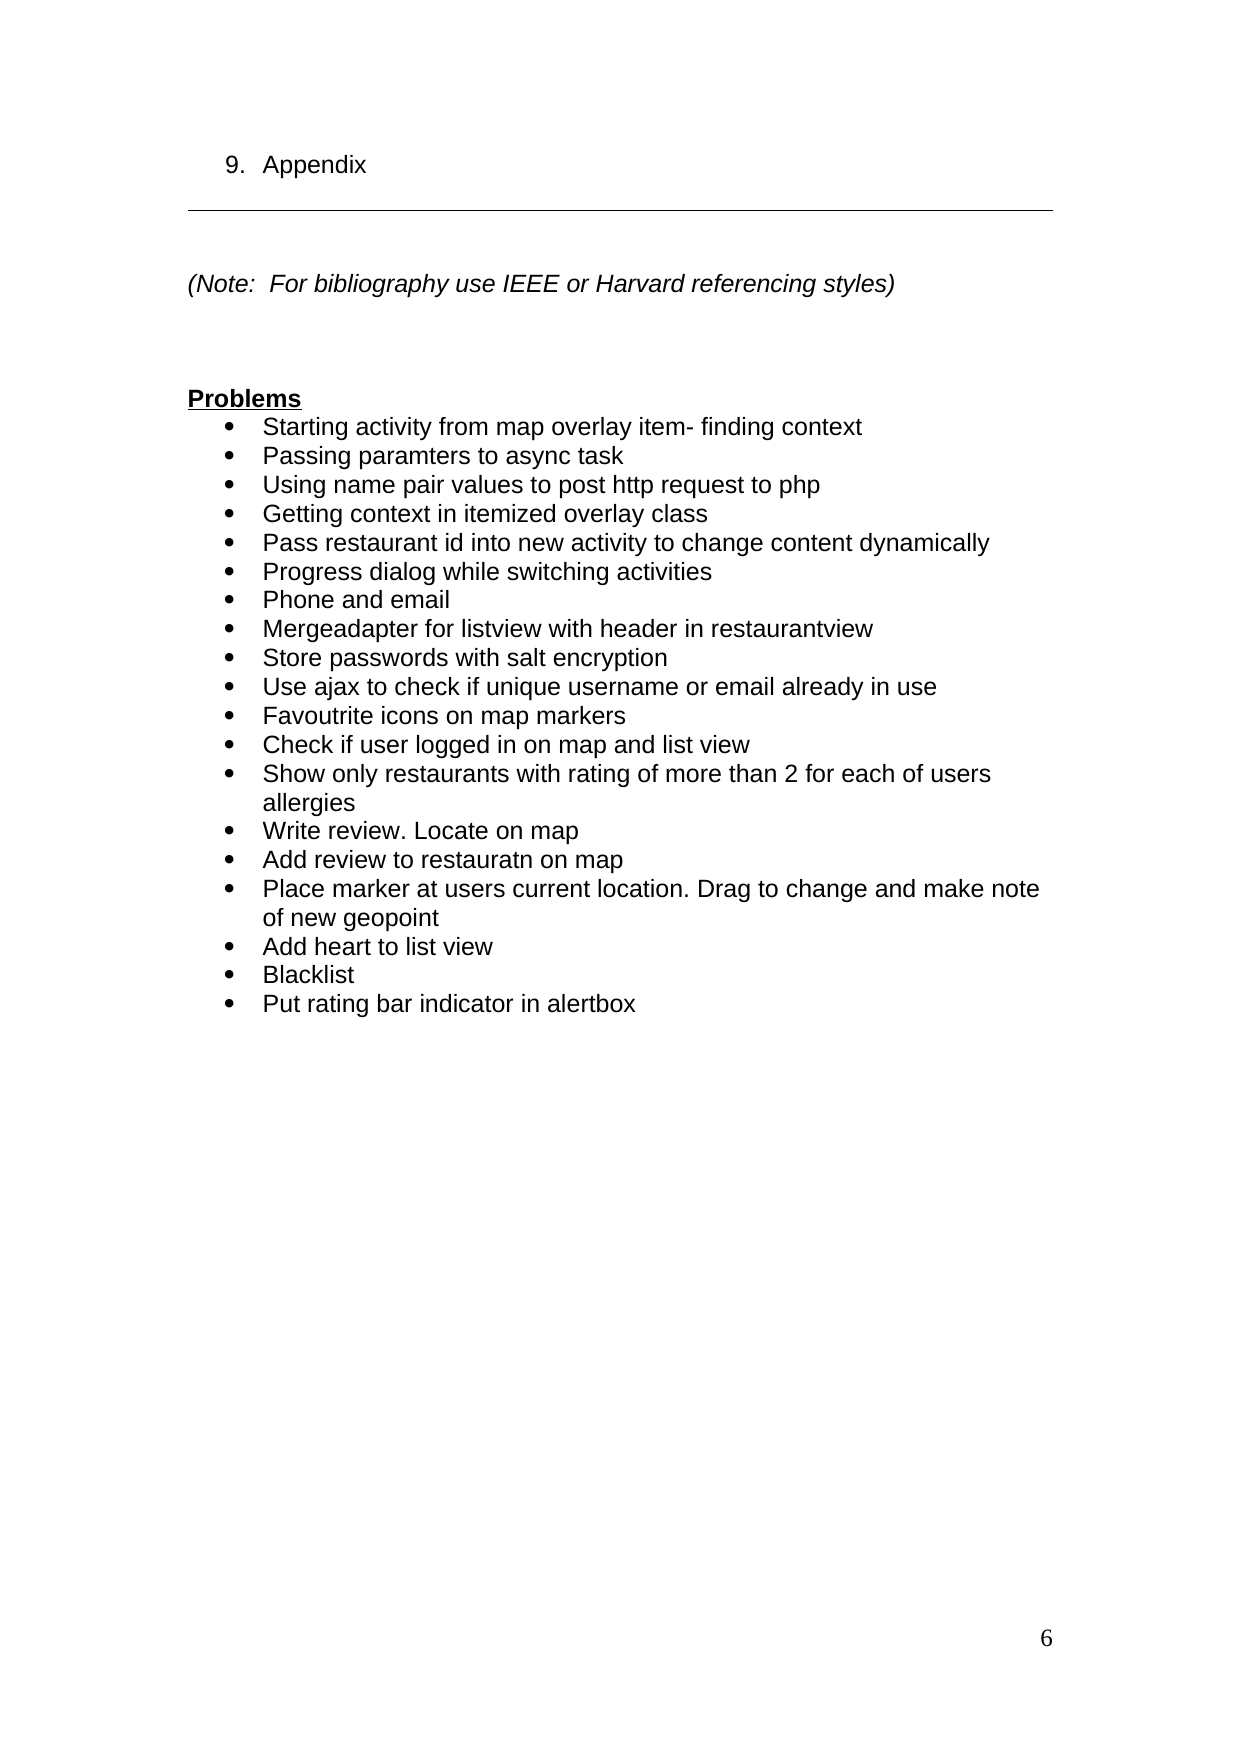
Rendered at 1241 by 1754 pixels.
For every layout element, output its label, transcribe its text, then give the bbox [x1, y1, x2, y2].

list Show only restaurants with rating of more than 2 for each of users allergies [225, 759, 1053, 816]
text (Note: For bibliography use IEEE or Harvard referencing styles) [187, 269, 1053, 297]
list Add review to restauratn on map [225, 845, 1053, 874]
list Store passwords with salt encryption [225, 643, 1053, 672]
list Phone and email [225, 586, 1053, 614]
list Check if user logged in on map and list view [225, 730, 1053, 759]
list Place marker at users current location. Drag to change and make note of new geopoint [225, 874, 1053, 932]
list Add heart to list view [225, 932, 1053, 960]
list Put rating bar indicator in alertbox [225, 989, 1053, 1018]
text Problems [187, 384, 1053, 412]
list Progress dialog while switching activities [225, 557, 1053, 586]
list Blacklist [225, 960, 1053, 989]
list Passing paramters to async task [225, 441, 1053, 470]
list Mergeadapter for listview with header in restaurantview [225, 614, 1053, 643]
list Getting context in itemized overlay class [225, 499, 1053, 528]
subtitle Appendix [225, 150, 1053, 179]
list Using name pair values to post http request to php [225, 470, 1053, 499]
list Write review. Locate on map [225, 816, 1053, 845]
list Use ajax to check if unique username or email already in use [225, 672, 1053, 701]
list Favoutrite icons on map markers [225, 701, 1053, 730]
list Starting activity from map overlay item- finding context [225, 412, 1053, 441]
list Pass restaurant id into new activity to change content dynamically [225, 528, 1053, 557]
